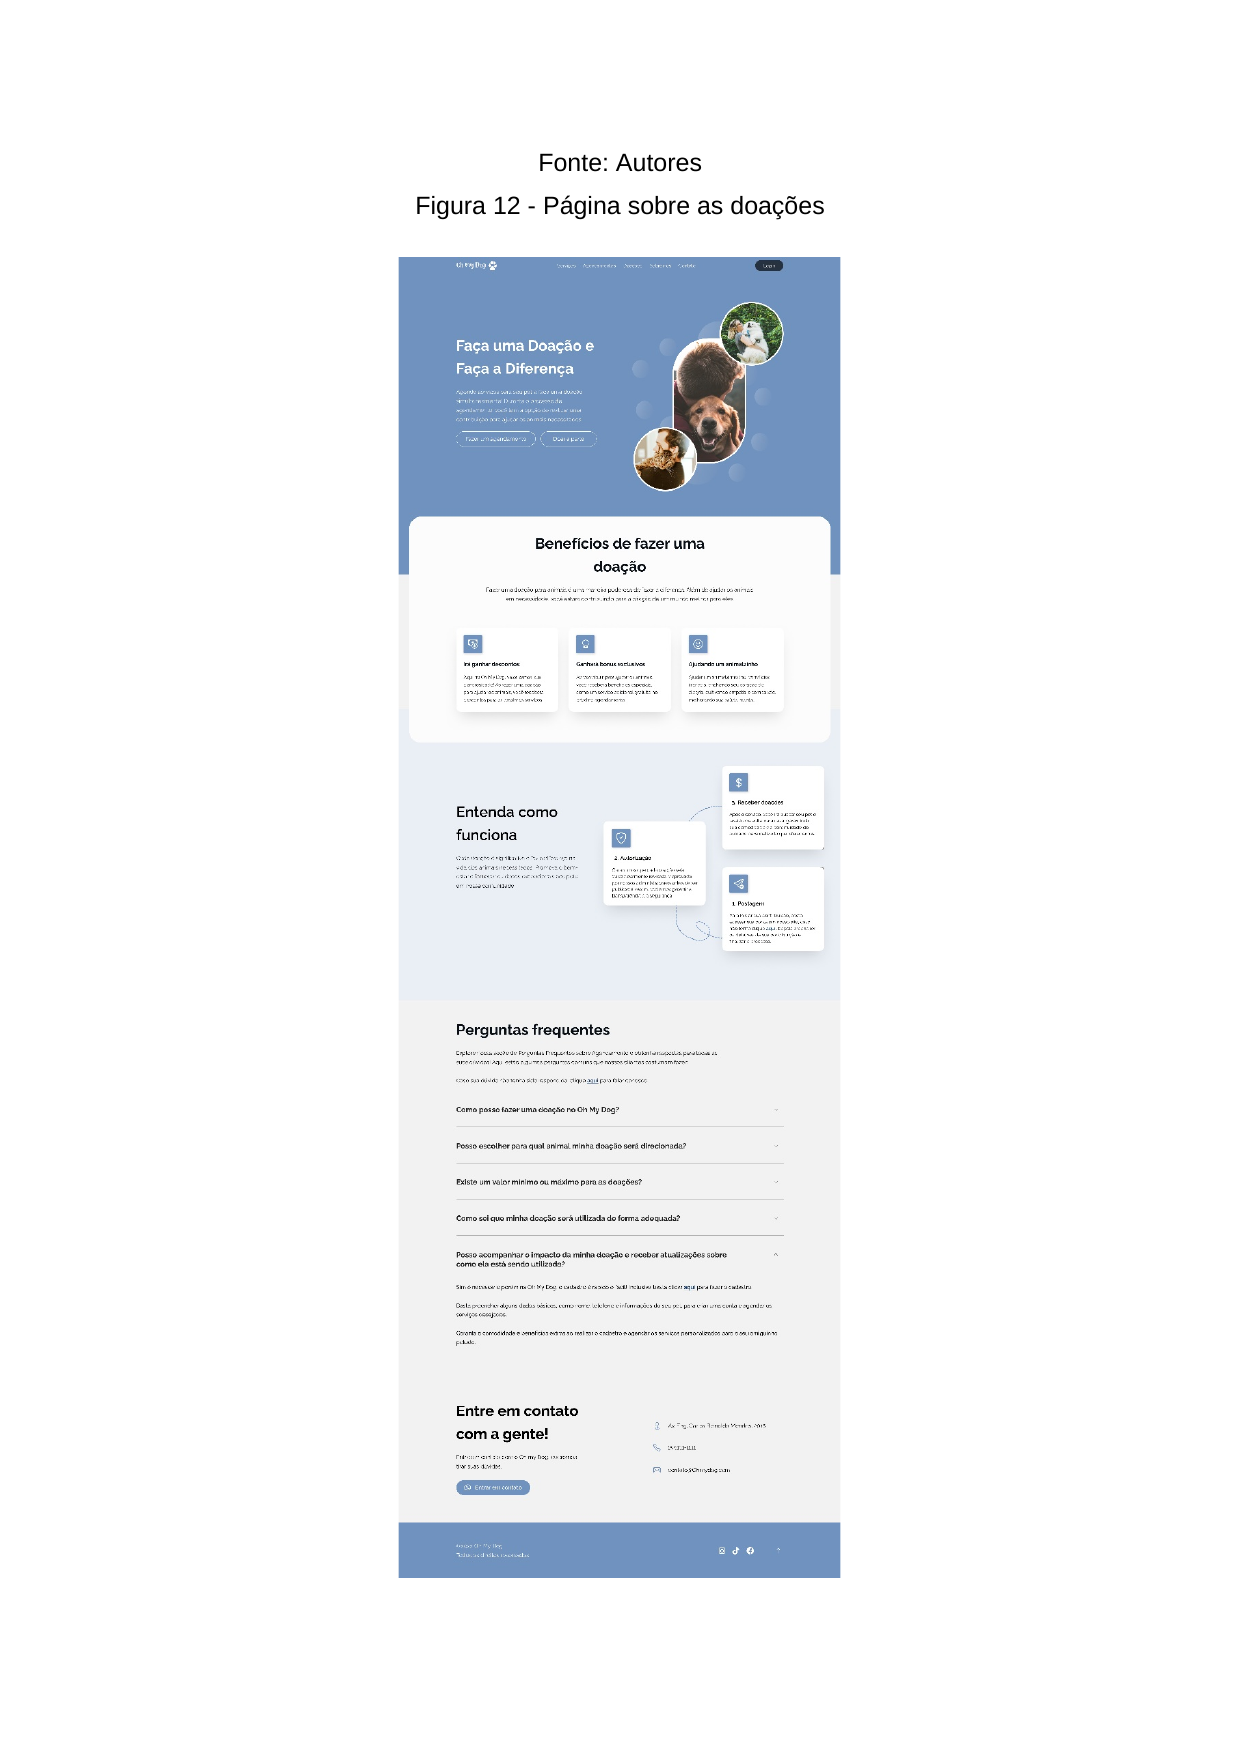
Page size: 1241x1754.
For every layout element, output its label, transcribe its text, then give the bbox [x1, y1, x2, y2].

picture [398, 257, 841, 1578]
text Fonte: Autores [177, 148, 1063, 176]
text Figura 12 - Página sobre as doações [177, 191, 1063, 219]
